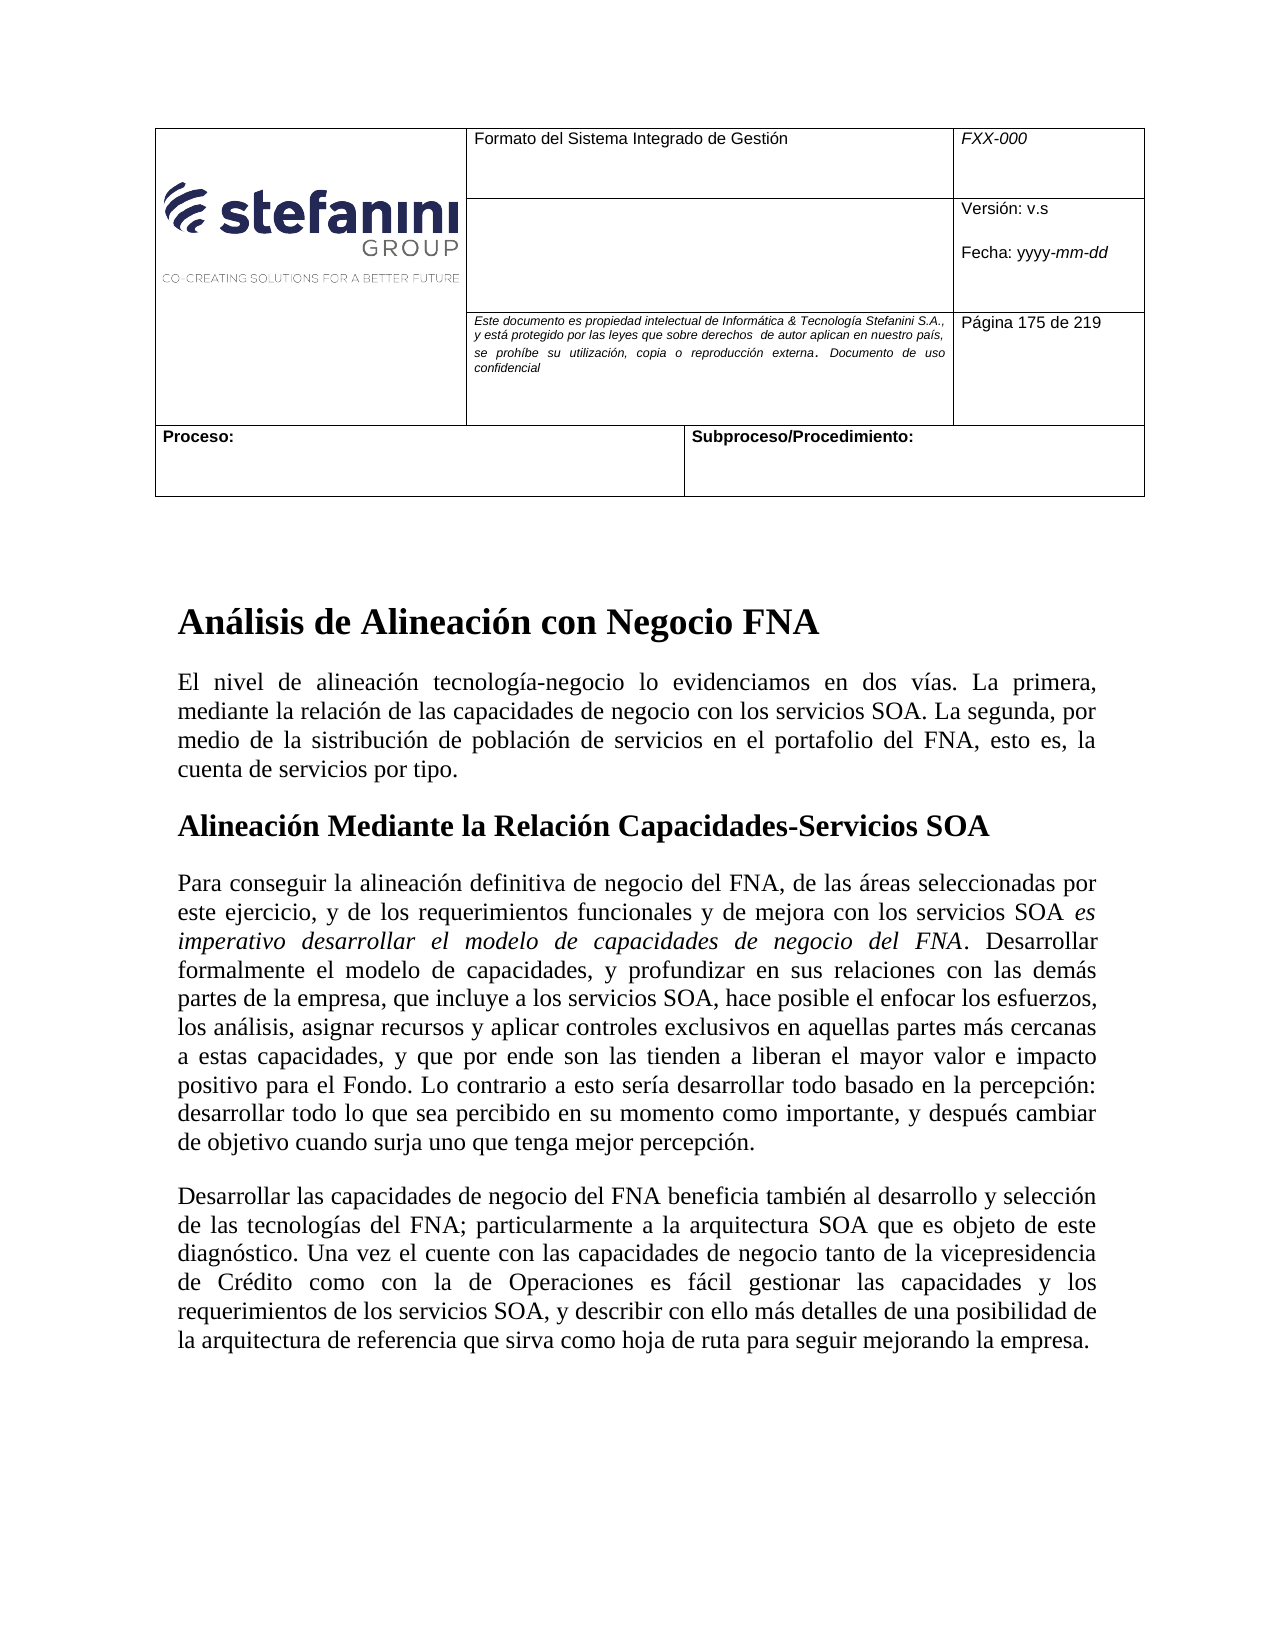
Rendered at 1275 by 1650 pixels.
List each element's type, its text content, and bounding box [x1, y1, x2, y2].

subtitle Alineación Mediante la Relación Capacidades-Servicios SOA [177, 807, 1098, 843]
text Para conseguir la alineación definitiva de negocio del FNA, de las áreas seleccionadas por este ejercicio, y de los requerimientos funcionales y de mejora con los servicios SOA es imperativo desarrollar el modelo de capacidades de negocio del FNA. Desarrollar formalmente el modelo de capacidades, y profundizar en sus relaciones con las demás partes de la empresa, que incluye a los servicios SOA, hace posible el enfocar los esfuerzos, los análisis, asignar recursos y aplicar controles exclusivos en aquellas partes más cercanas a estas capacidades, y que por ende son las tienden a liberan el mayor valor e impacto positivo para el Fondo. Lo contrario a esto sería desarrollar todo basado en la percepción: desarrollar todo lo que sea percibido en su momento como importante, y después cambiar de objetivo cuando surja uno que tenga mejor percepción. [177, 868, 1098, 1156]
picture [162, 182, 460, 286]
text El nivel de alineación tecnología-negocio lo evidenciamos en dos vías. La primera, mediante la relación de las capacidades de negocio con los servicios SOA. La segunda, por medio de la sistribución de población de servicios en el portafolio del FNA, esto es, la cuenta de servicios por tipo. [177, 667, 1098, 782]
text Desarrollar las capacidades de negocio del FNA beneficia también al desarrollo y selección de las tecnologías del FNA; particularmente a la arquitectura SOA que es objeto de este diagnóstico. Una vez el cuente con las capacidades de negocio tanto de la vicepresidencia de Crédito como con la de Operaciones es fácil gestionar las capacidades y los requerimientos de los servicios SOA, y describir con ello más detalles de una posibilidad de la arquitectura de referencia que sirva como hoja de ruta para seguir mejorando la empresa. [177, 1181, 1098, 1353]
subtitle Análisis de Alineación con Negocio FNA [177, 599, 1098, 642]
